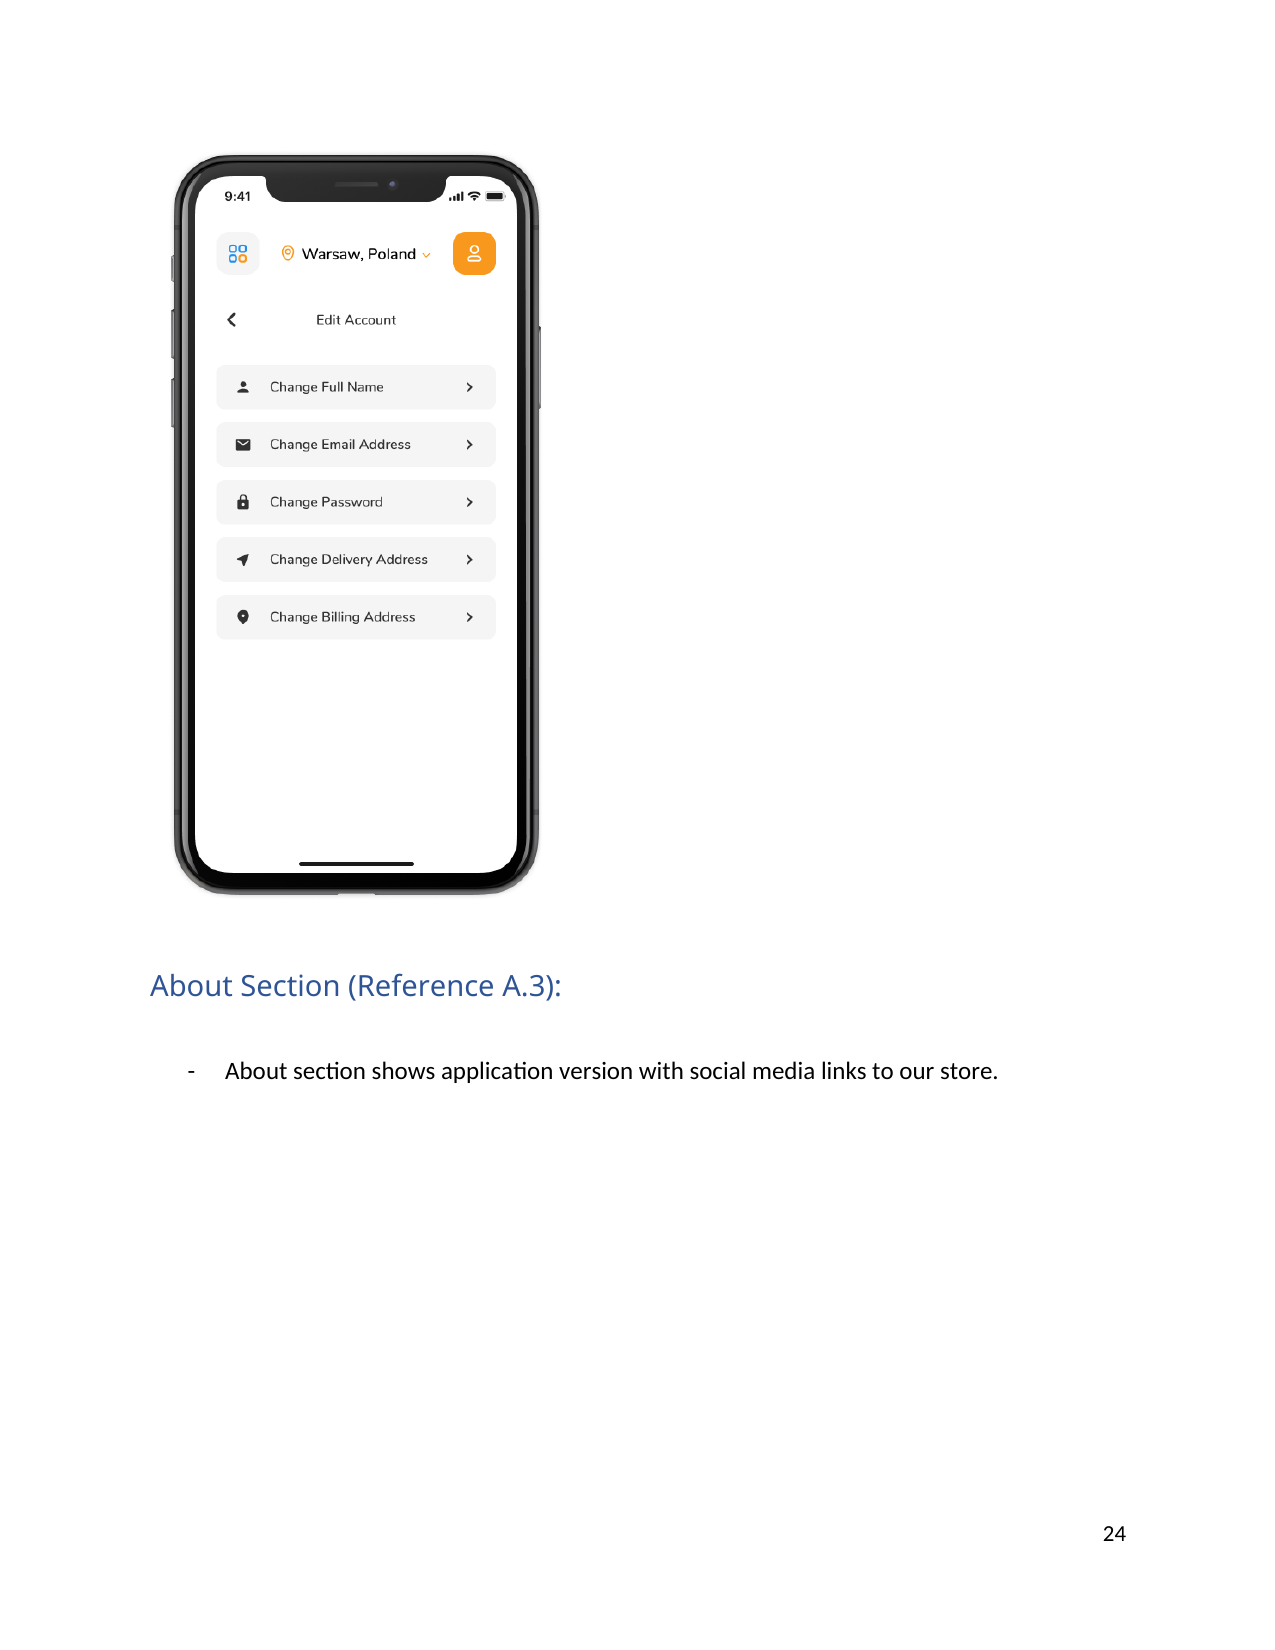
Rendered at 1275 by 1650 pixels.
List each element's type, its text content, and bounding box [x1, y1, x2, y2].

subtitle About Section (Reference A.3): [150, 966, 1125, 1005]
list About section shows application version with social media links to our store. [187, 1055, 1125, 1086]
